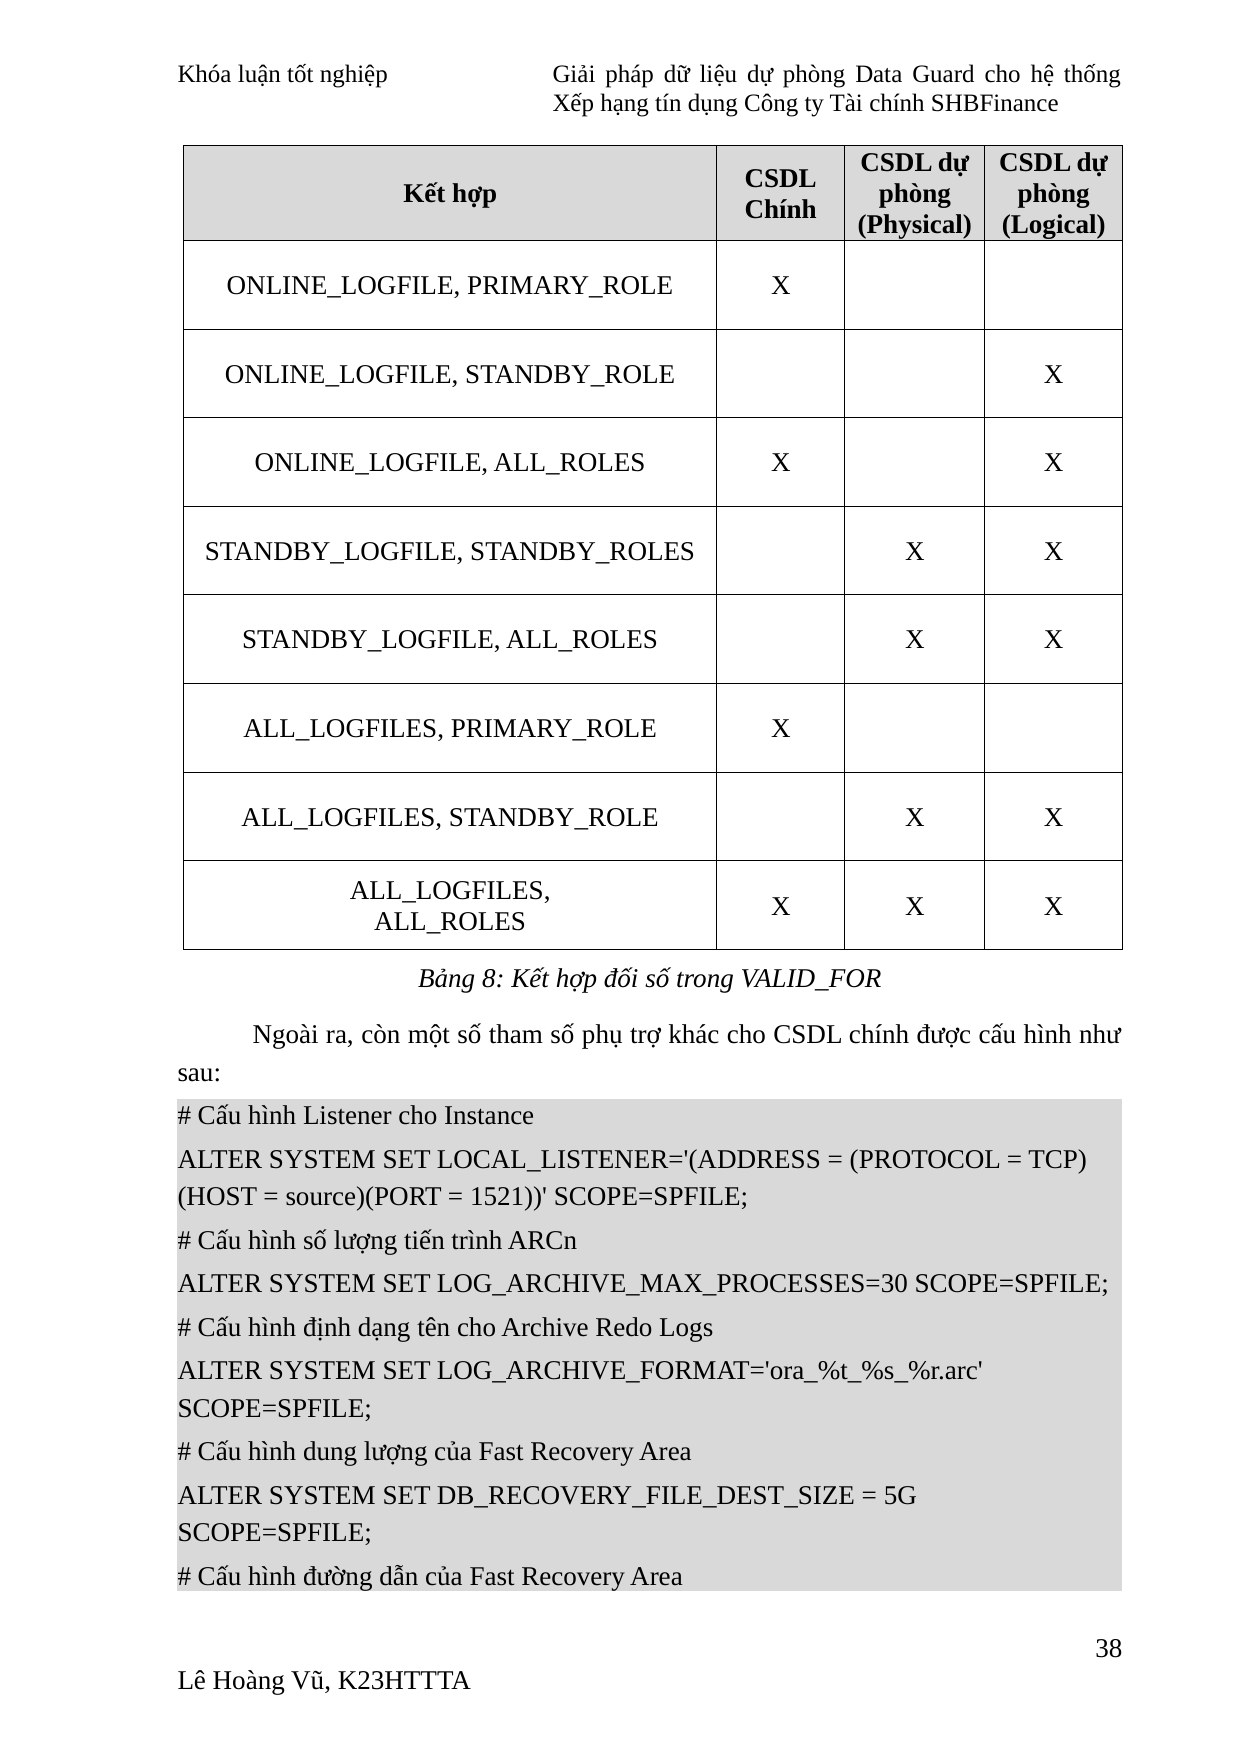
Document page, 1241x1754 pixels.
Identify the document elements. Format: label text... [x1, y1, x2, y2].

table_cell [717, 330, 844, 417]
table_header Kết hợp [184, 146, 716, 240]
table_cell [985, 684, 1122, 772]
table_cell ALL_LOGFILES, STANDBY_ROLE [184, 773, 716, 860]
table_cell X [985, 595, 1122, 683]
text Bảng 8: Kết hợp đối số trong VALID_FOR [177, 962, 1122, 994]
table_cell X [717, 241, 844, 328]
table_cell [845, 330, 984, 417]
table_cell ALL_LOGFILES, ALL_ROLES [184, 861, 716, 949]
text # Cấu hình Listener cho Instance [177, 1099, 1122, 1131]
table_header CSDL dự phòng (Physical) [845, 146, 984, 240]
table_cell ALL_LOGFILES, PRIMARY_ROLE [184, 684, 716, 772]
table_header CSDL dự phòng (Logical) [985, 146, 1122, 240]
table_cell X [717, 418, 844, 506]
table_cell X [717, 861, 844, 949]
table_cell [985, 241, 1122, 328]
table_cell X [845, 773, 984, 860]
table_cell X [845, 861, 984, 949]
table_cell X [985, 507, 1122, 594]
table_cell X [717, 684, 844, 772]
table_cell X [985, 418, 1122, 506]
text # Cấu hình đường dẫn của Fast Recovery Area [177, 1560, 1122, 1591]
text # Cấu hình định dạng tên cho Archive Redo Logs [177, 1311, 1122, 1342]
table_cell [717, 773, 844, 860]
table_cell [717, 507, 844, 594]
table_cell ONLINE_LOGFILE, PRIMARY_ROLE [184, 241, 716, 328]
table_cell STANDBY_LOGFILE, STANDBY_ROLES [184, 507, 716, 594]
table_cell [845, 241, 984, 328]
table_cell X [985, 861, 1122, 949]
text # Cấu hình số lượng tiến trình ARCn [177, 1224, 1122, 1255]
text ALTER SYSTEM SET LOCAL_LISTENER='(ADDRESS = (PROTOCOL = TCP)(HOST = source)(PORT = 1521))' SCOPE=SPFILE; [177, 1143, 1122, 1211]
text ALTER SYSTEM SET LOG_ARCHIVE_FORMAT='ora_%t_%s_%r.arc' SCOPE=SPFILE; [177, 1354, 1122, 1423]
text # Cấu hình dung lượng của Fast Recovery Area [177, 1435, 1122, 1466]
text ALTER SYSTEM SET DB_RECOVERY_FILE_DEST_SIZE = 5G SCOPE=SPFILE; [177, 1479, 1122, 1547]
table_cell ONLINE_LOGFILE, ALL_ROLES [184, 418, 716, 506]
table_cell X [985, 330, 1122, 417]
table_cell X [985, 773, 1122, 860]
text ALTER SYSTEM SET LOG_ARCHIVE_MAX_PROCESSES=30 SCOPE=SPFILE; [177, 1267, 1122, 1298]
table_cell ONLINE_LOGFILE, STANDBY_ROLE [184, 330, 716, 417]
table_cell [717, 595, 844, 683]
table_cell X [845, 507, 984, 594]
table_cell [845, 684, 984, 772]
table_cell [845, 418, 984, 506]
table_cell STANDBY_LOGFILE, ALL_ROLES [184, 595, 716, 683]
text Ngoài ra, còn một số tham số phụ trợ khác cho CSDL chính được cấu hình như sau: [177, 1019, 1122, 1087]
table_cell X [845, 595, 984, 683]
table_header CSDL Chính [717, 146, 844, 240]
